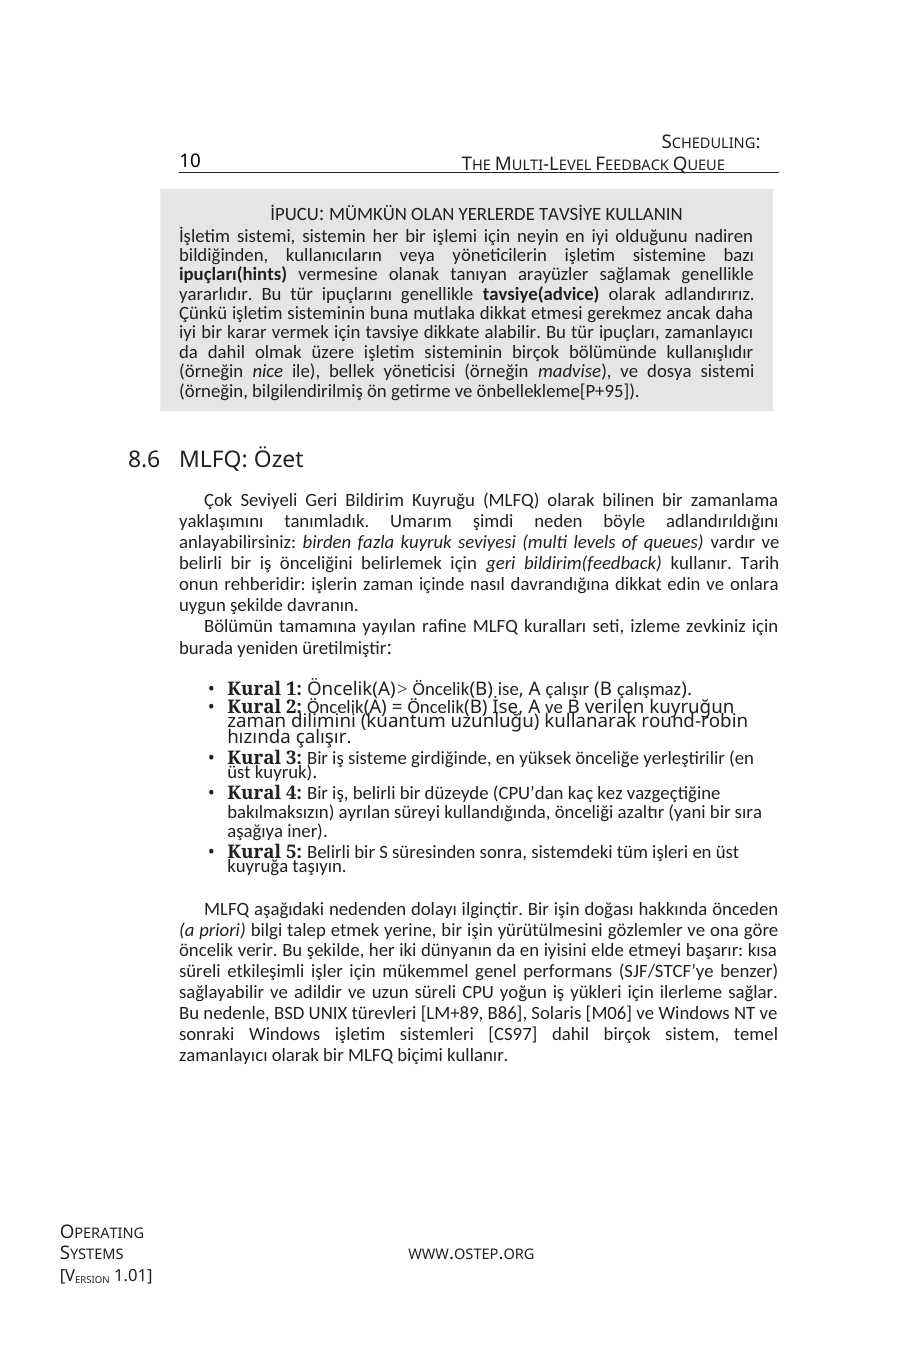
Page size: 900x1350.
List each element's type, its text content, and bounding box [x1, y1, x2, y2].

subtitle MLFQ: Özet [128, 443, 808, 474]
list Kural 1: Öncelik(A)> Öncelik(B) ise, A çalışır (B çalışmaz). [208, 672, 808, 701]
list Kural 5: Belirli bir S süresinden sonra, sistemdeki tüm işleri en üst kuyruğa taşıyın. [208, 846, 779, 877]
list Kural 3: Bir iş sisteme girdiğinde, en yüksek önceliğe yerleştirilir (en üst kuyruk). [208, 752, 779, 784]
list Kural 2: Öncelik(A) = Öncelik(B) İse, A ve B verilen kuyruğun zaman dilimini (kuantum uzunluğu) kullanarak round-robin hızında çalışır. [208, 701, 779, 749]
list Kural 4: Bir iş, belirli bir düzeyde (CPU’dan kaç kez vazgeçtiğine bakılmaksızın) ayrılan süreyi kullandığında, önceliği azaltır (yani bir sıra aşağıya iner). [208, 785, 779, 842]
text MLFQ aşağıdaki nedenden dolayı ilginçtir. Bir işin doğası hakkında önceden (a priori) bilgi talep etmek yerine, bir işin yürütülmesini gözlemler ve ona göre öncelik verir. Bu şekilde, her iki dünyanın da en iyisini elde etmeyi başarır: kısa süreli etkileşimli işler için mükemmel genel performans (SJF/STCF’ye benzer) sağlayabilir ve adildir ve uzun süreli CPU yoğun iş yükleri için ilerleme sağlar. Bu nedenle, BSD UNIX türevleri [LM+89, B86], Solaris [M06] ve Windows NT ve sonraki Windows işletim sistemleri [CS97] dahil birçok sistem, temel zamanlayıcı olarak bir MLFQ biçimi kullanır. [179, 899, 779, 1066]
text Bölümün tamamına yayılan rafine MLFQ kuralları seti, izleme zevkiniz için burada yeniden üretilmiştir: [179, 616, 779, 660]
text Çok Seviyeli Geri Bildirim Kuyruğu (MLFQ) olarak bilinen bir zamanlama yaklaşımını tanımladık. Umarım şimdi neden böyle adlandırıldığını anlayabilirsiniz: birden fazla kuyruk seviyesi (multi levels of queues) vardır ve belirli bir iş önceliğini belirlemek için geri bildirim(feedback) kullanır. Tarih onun rehberidir: işlerin zaman içinde nasıl davrandığına dikkat edin ve onlara uygun şekilde davranın. [179, 490, 779, 616]
